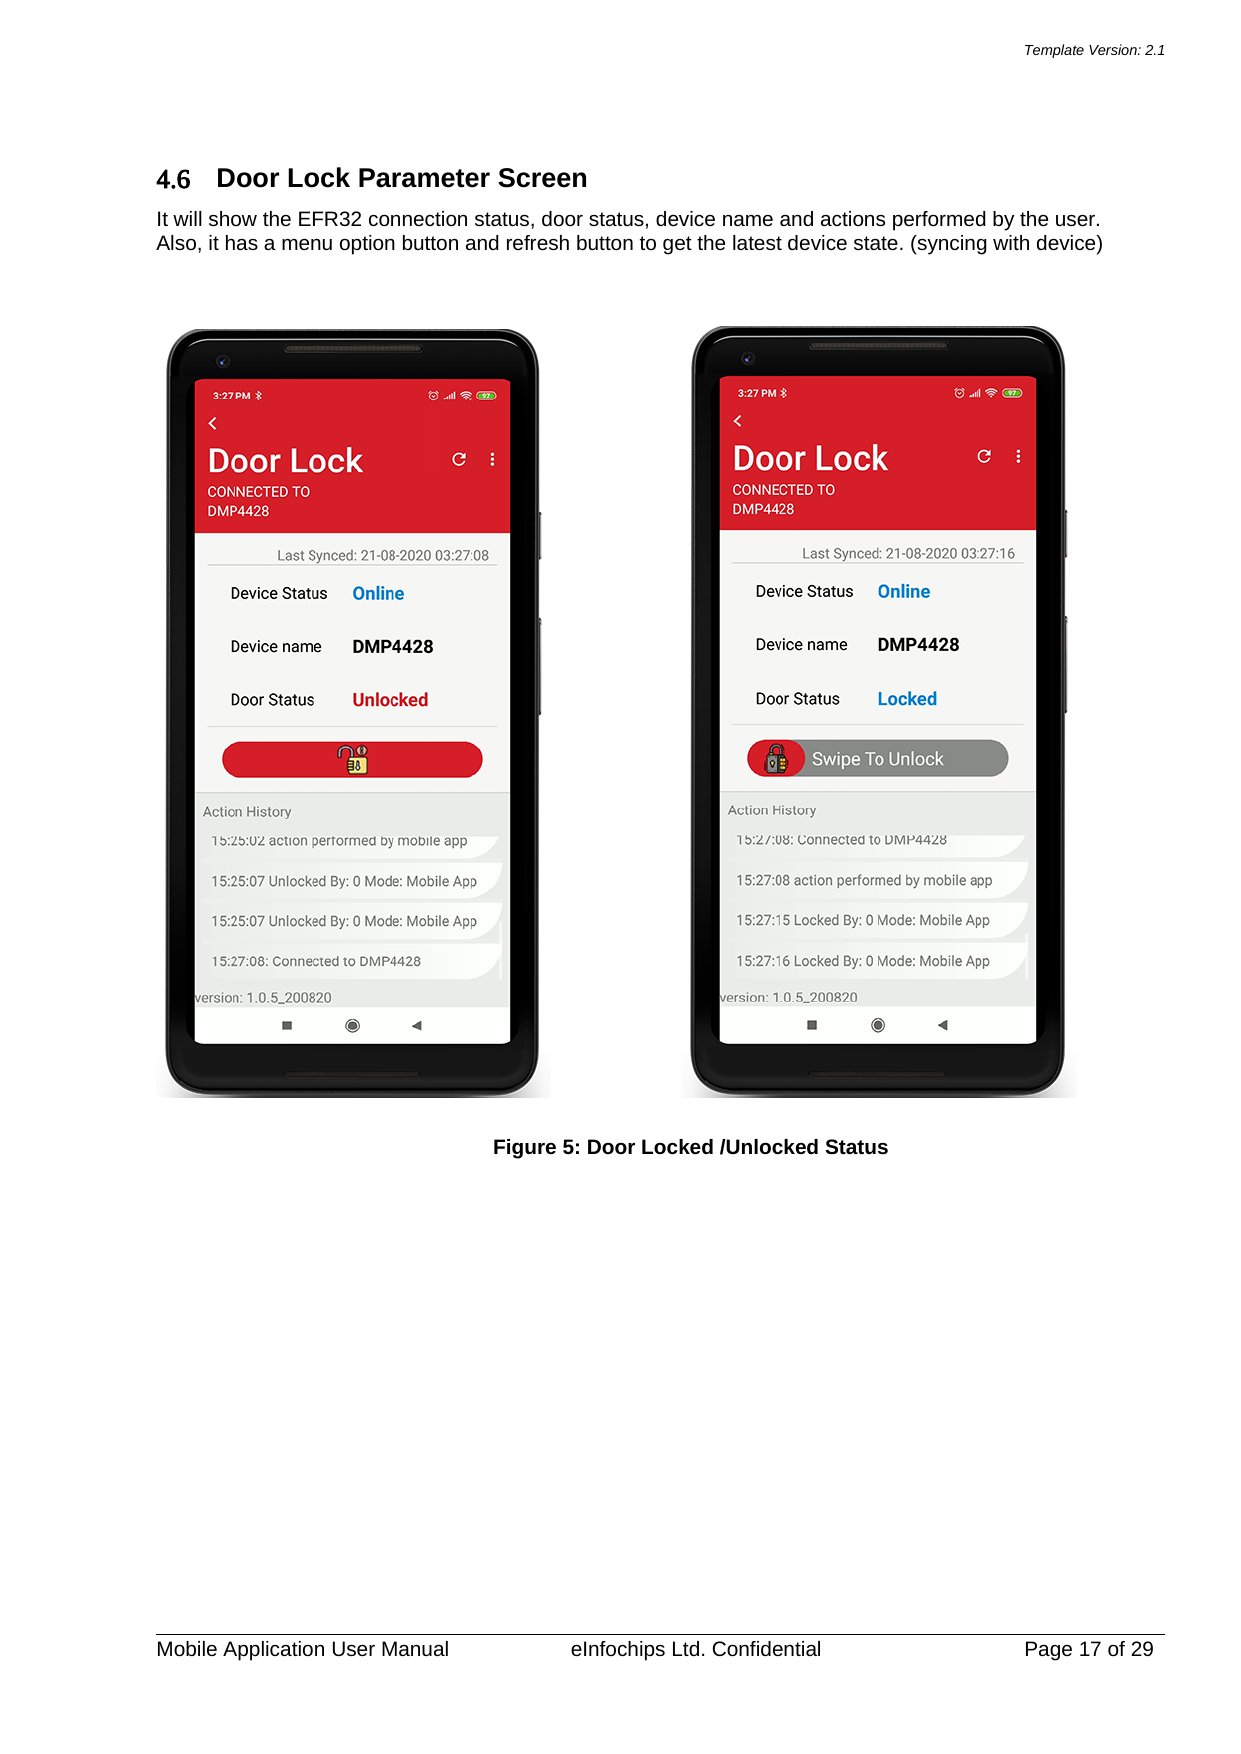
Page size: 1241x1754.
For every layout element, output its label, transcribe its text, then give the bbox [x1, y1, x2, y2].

text Also, it has a menu option button and refresh button to get the latest device state. (syncing with device) [156, 230, 1165, 254]
picture [156, 329, 551, 1098]
subtitle Door Lock Parameter Screen [156, 162, 1165, 194]
picture [681, 326, 1077, 1098]
text It will show the EFR32 connection status, door status, device name and actions performed by the user. [156, 206, 1165, 230]
